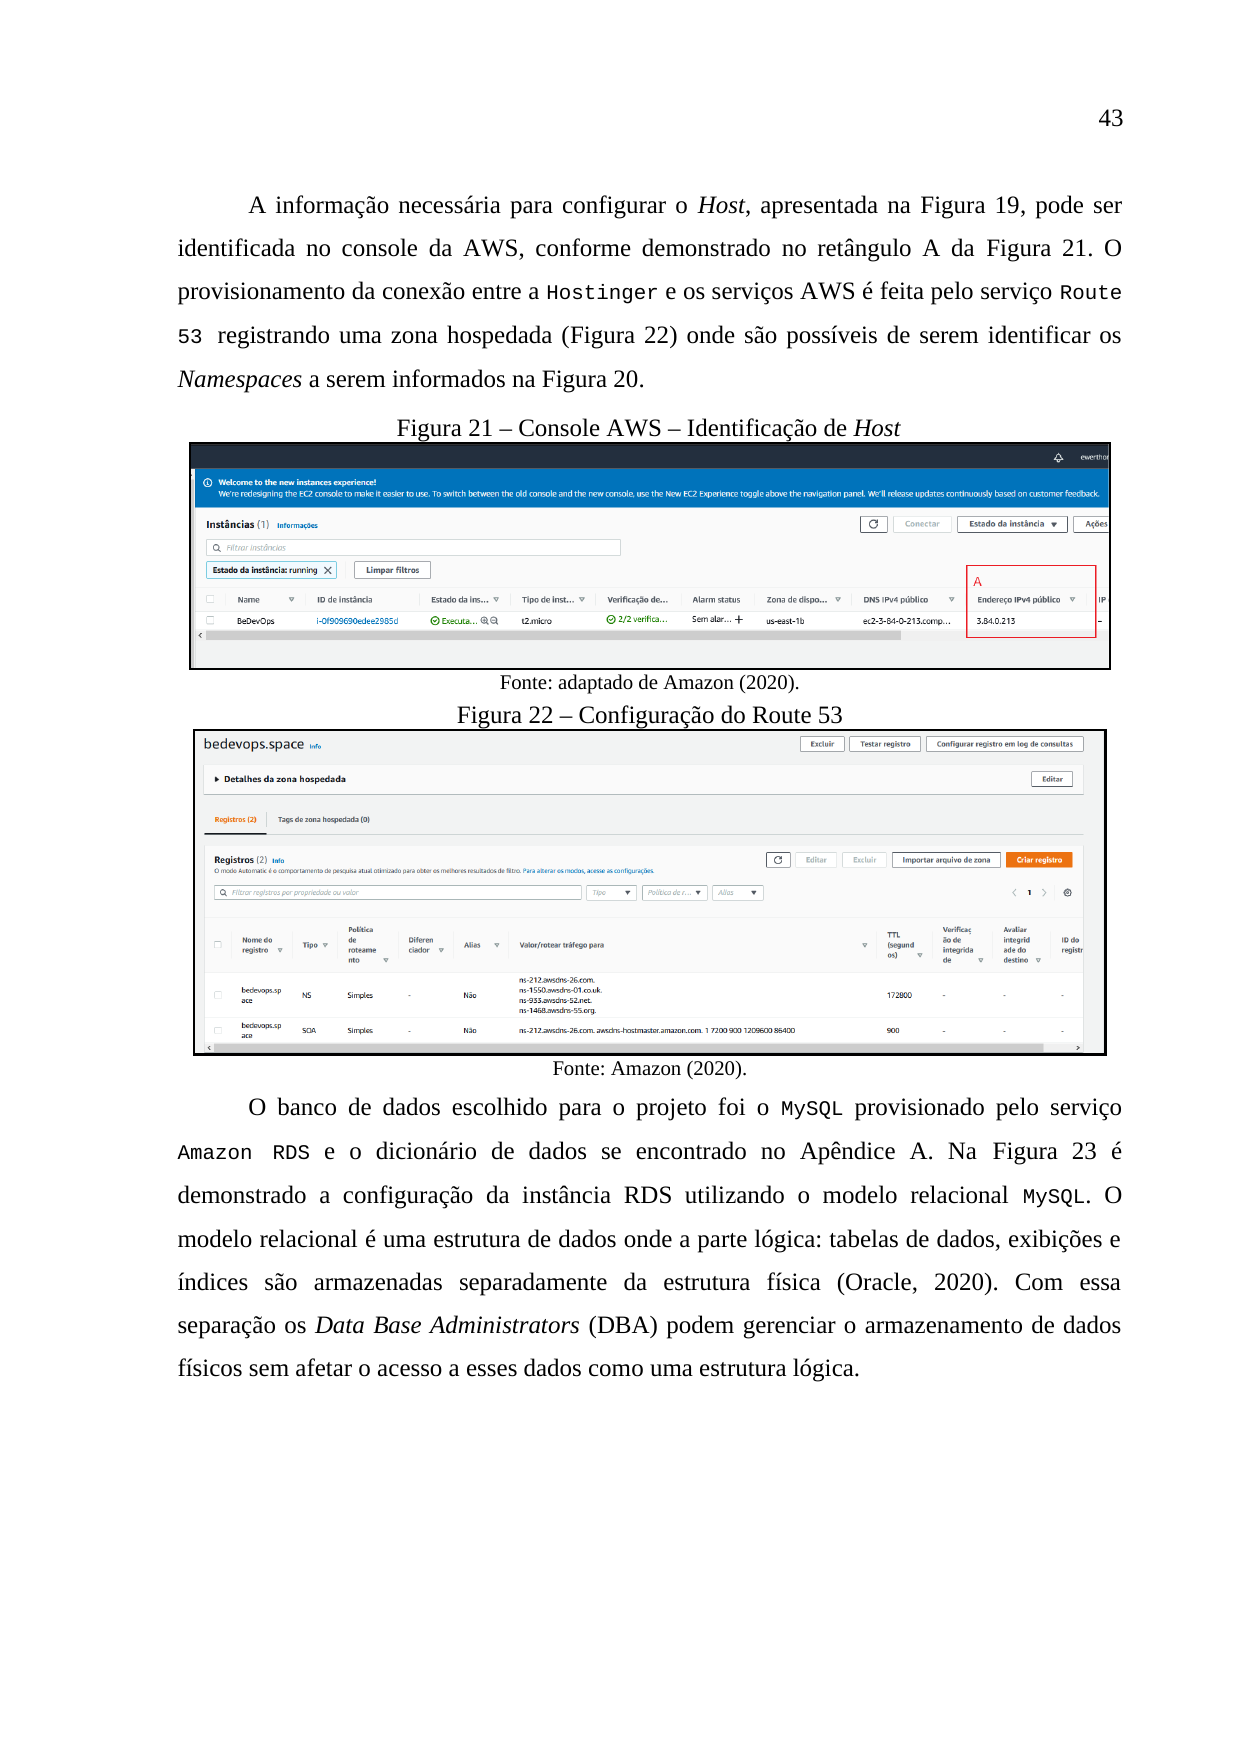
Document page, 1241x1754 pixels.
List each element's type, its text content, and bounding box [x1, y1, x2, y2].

text Figura 21 – Console AWS – Identificação de Host [177, 413, 1122, 442]
text Figura 22 – Configuração do Route 53 [177, 700, 1122, 729]
picture [191, 444, 1109, 668]
text A informação necessária para configurar o Host, apresentada na Figura 19, pode ser identificada no console da AWS, conforme demonstrado no retângulo A da Figura 21. O provisionamento da conexão entre a Hostinger e os serviços AWS é feita pelo serviço Route 53 registrando uma zona hospedada (Figura 22) onde são possíveis de serem identificar os Namespaces a serem informados na Figura 20. [177, 190, 1122, 393]
text O banco de dados escolhido para o projeto foi o MySQL provisionado pelo serviço Amazon RDS e o dicionário de dados se encontrado no Apêndice A. Na Figura 23 é demonstrado a configuração da instância RDS utilizando o modelo relacional MySQL. O modelo relacional é uma estrutura de dados onde a parte lógica: tabelas de dados, exibições e índices são armazenadas separadamente da estrutura física (Oracle, 2020). Com essa separação os Data Base Administrators (DBA) podem gerenciar o armazenamento de dados físicos sem afetar o acesso a esses dados como uma estrutura lógica. [177, 1092, 1122, 1382]
picture [195, 731, 1104, 1053]
text Fonte: Amazon (2020). [177, 1056, 1122, 1080]
text Fonte: adaptado de Amazon (2020). [177, 670, 1122, 694]
